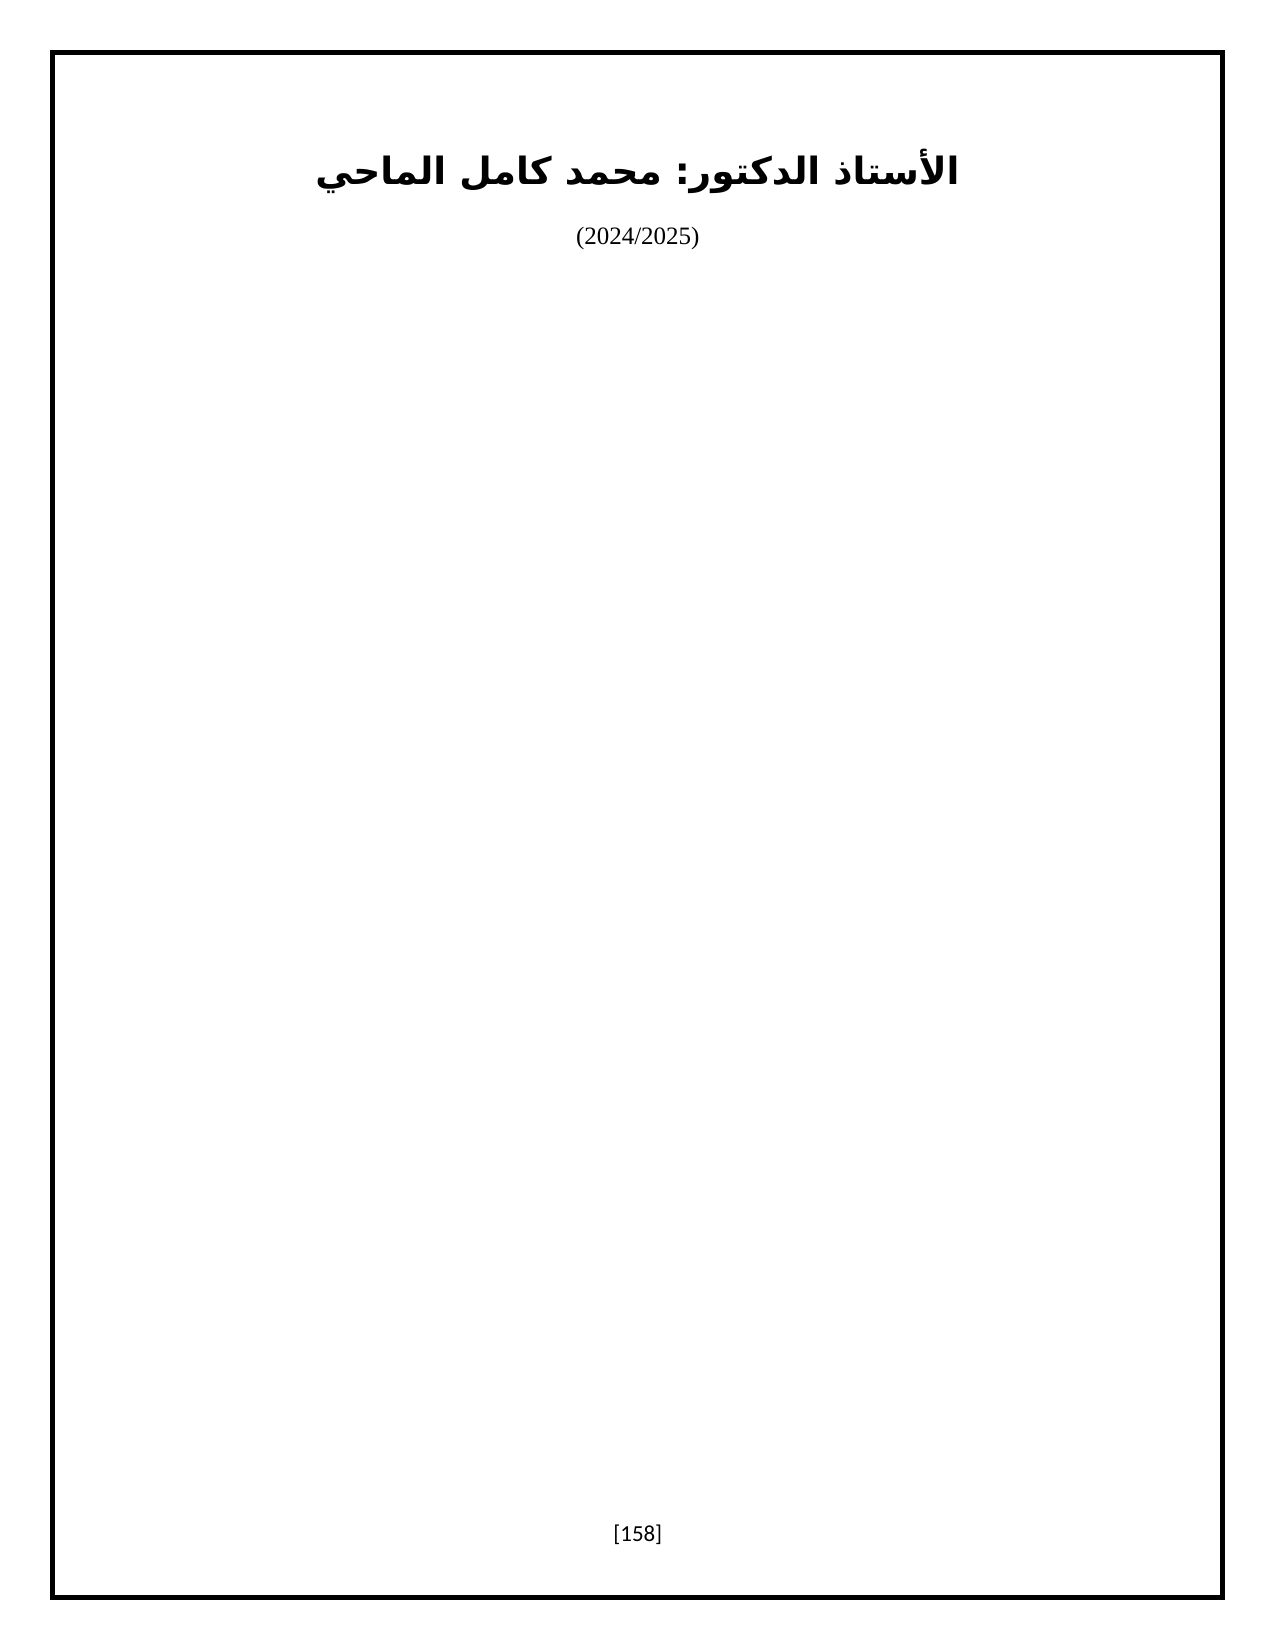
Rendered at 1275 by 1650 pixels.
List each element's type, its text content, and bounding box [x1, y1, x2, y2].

text (2024/2025) [150, 221, 1125, 250]
text الأستاذ الدكتور: محمد كامل الماحي [150, 150, 1125, 194]
